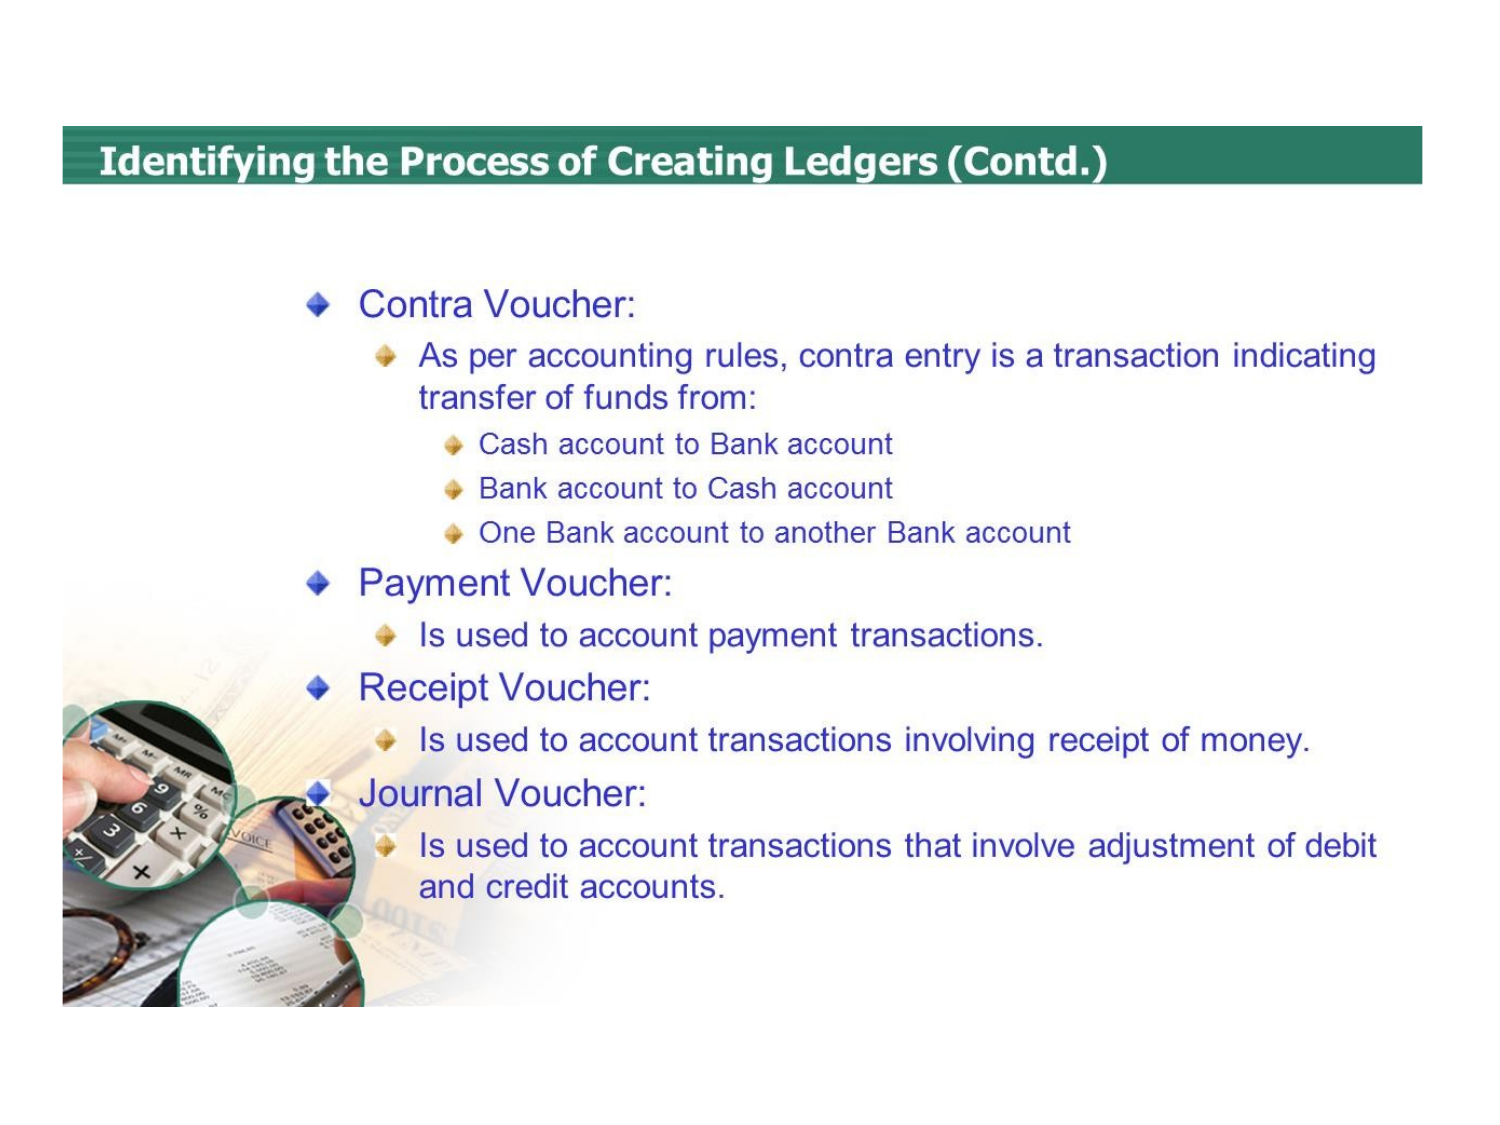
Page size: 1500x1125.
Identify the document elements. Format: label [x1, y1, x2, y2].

picture [62, 126, 1423, 1007]
